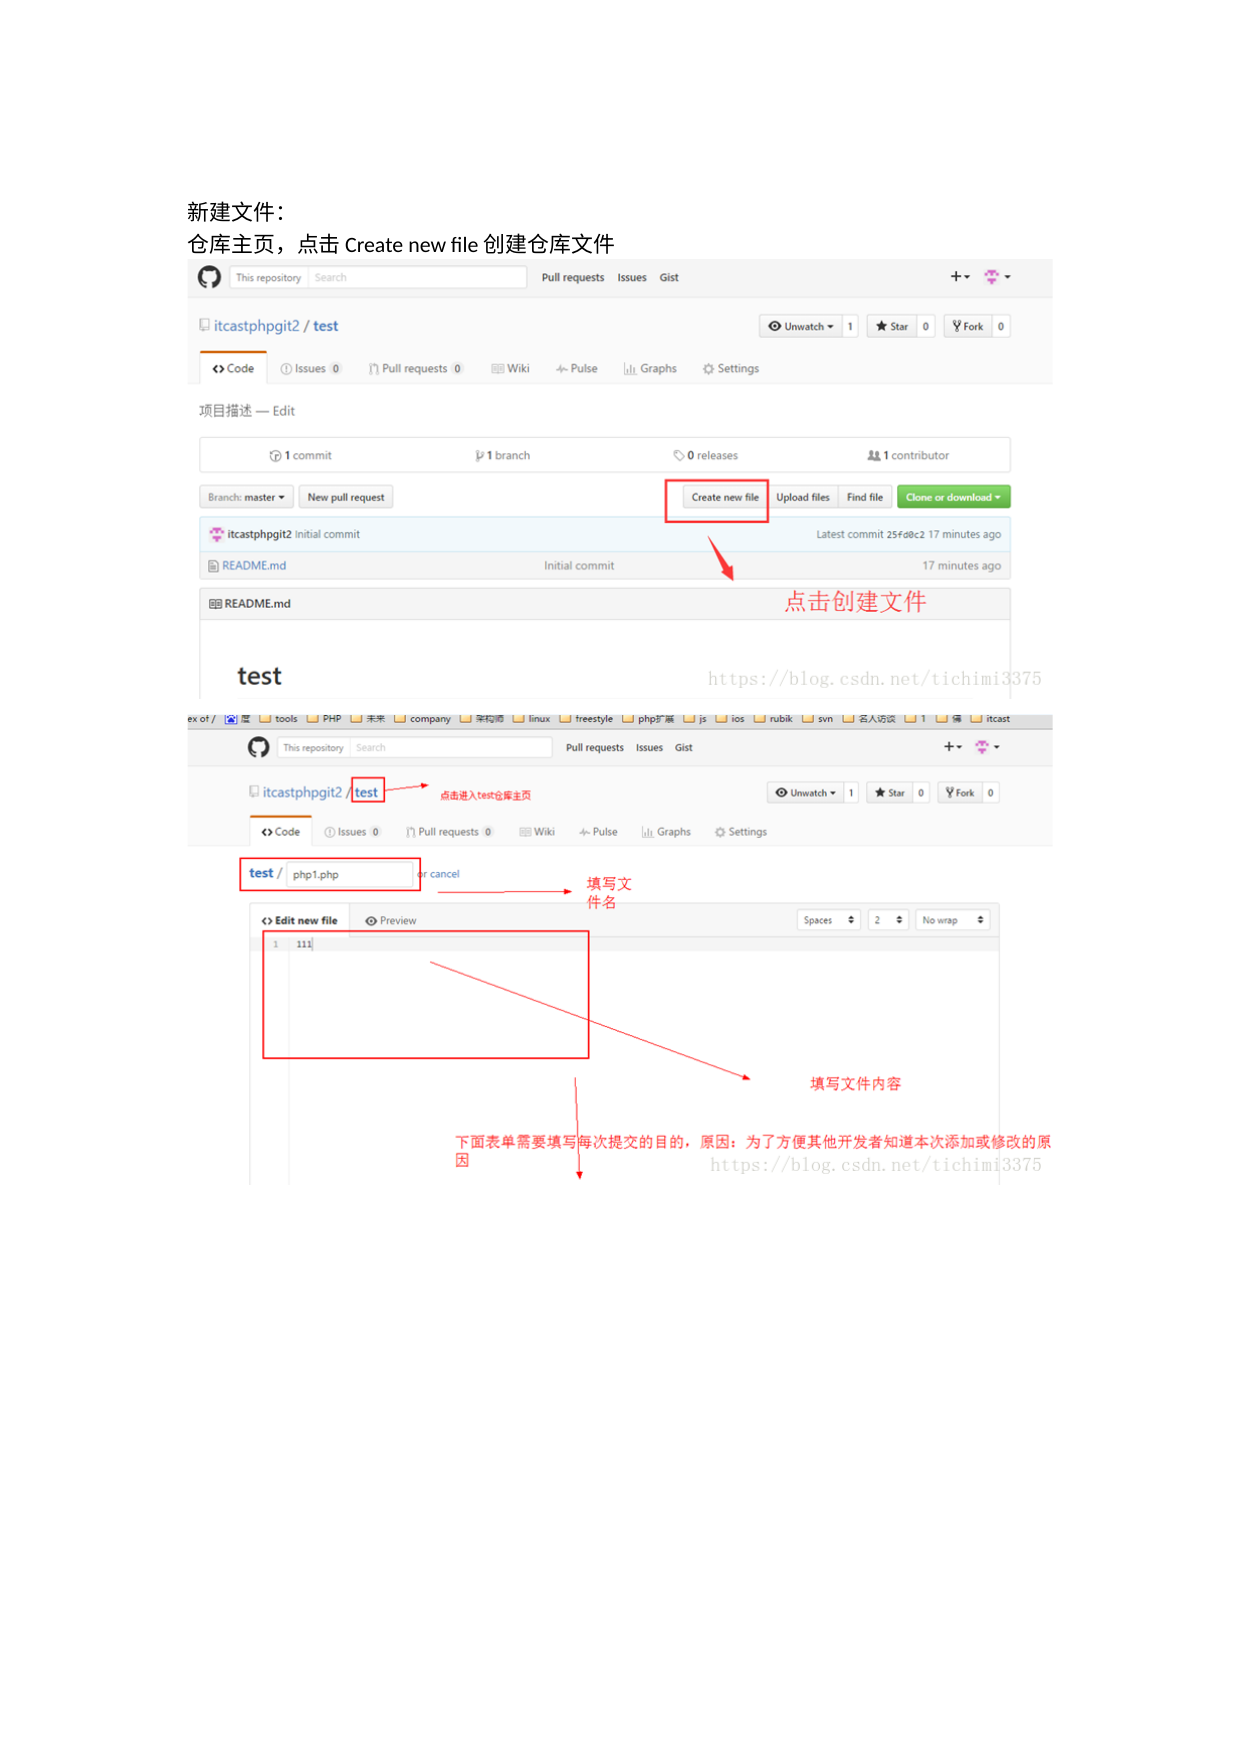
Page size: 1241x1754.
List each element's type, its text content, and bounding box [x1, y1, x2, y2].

picture [187, 259, 1053, 699]
picture [187, 714, 1053, 1185]
text 新建文件： [187, 194, 1053, 227]
text 仓库主页，点击Create new file 创建仓库文件 [187, 227, 1053, 259]
